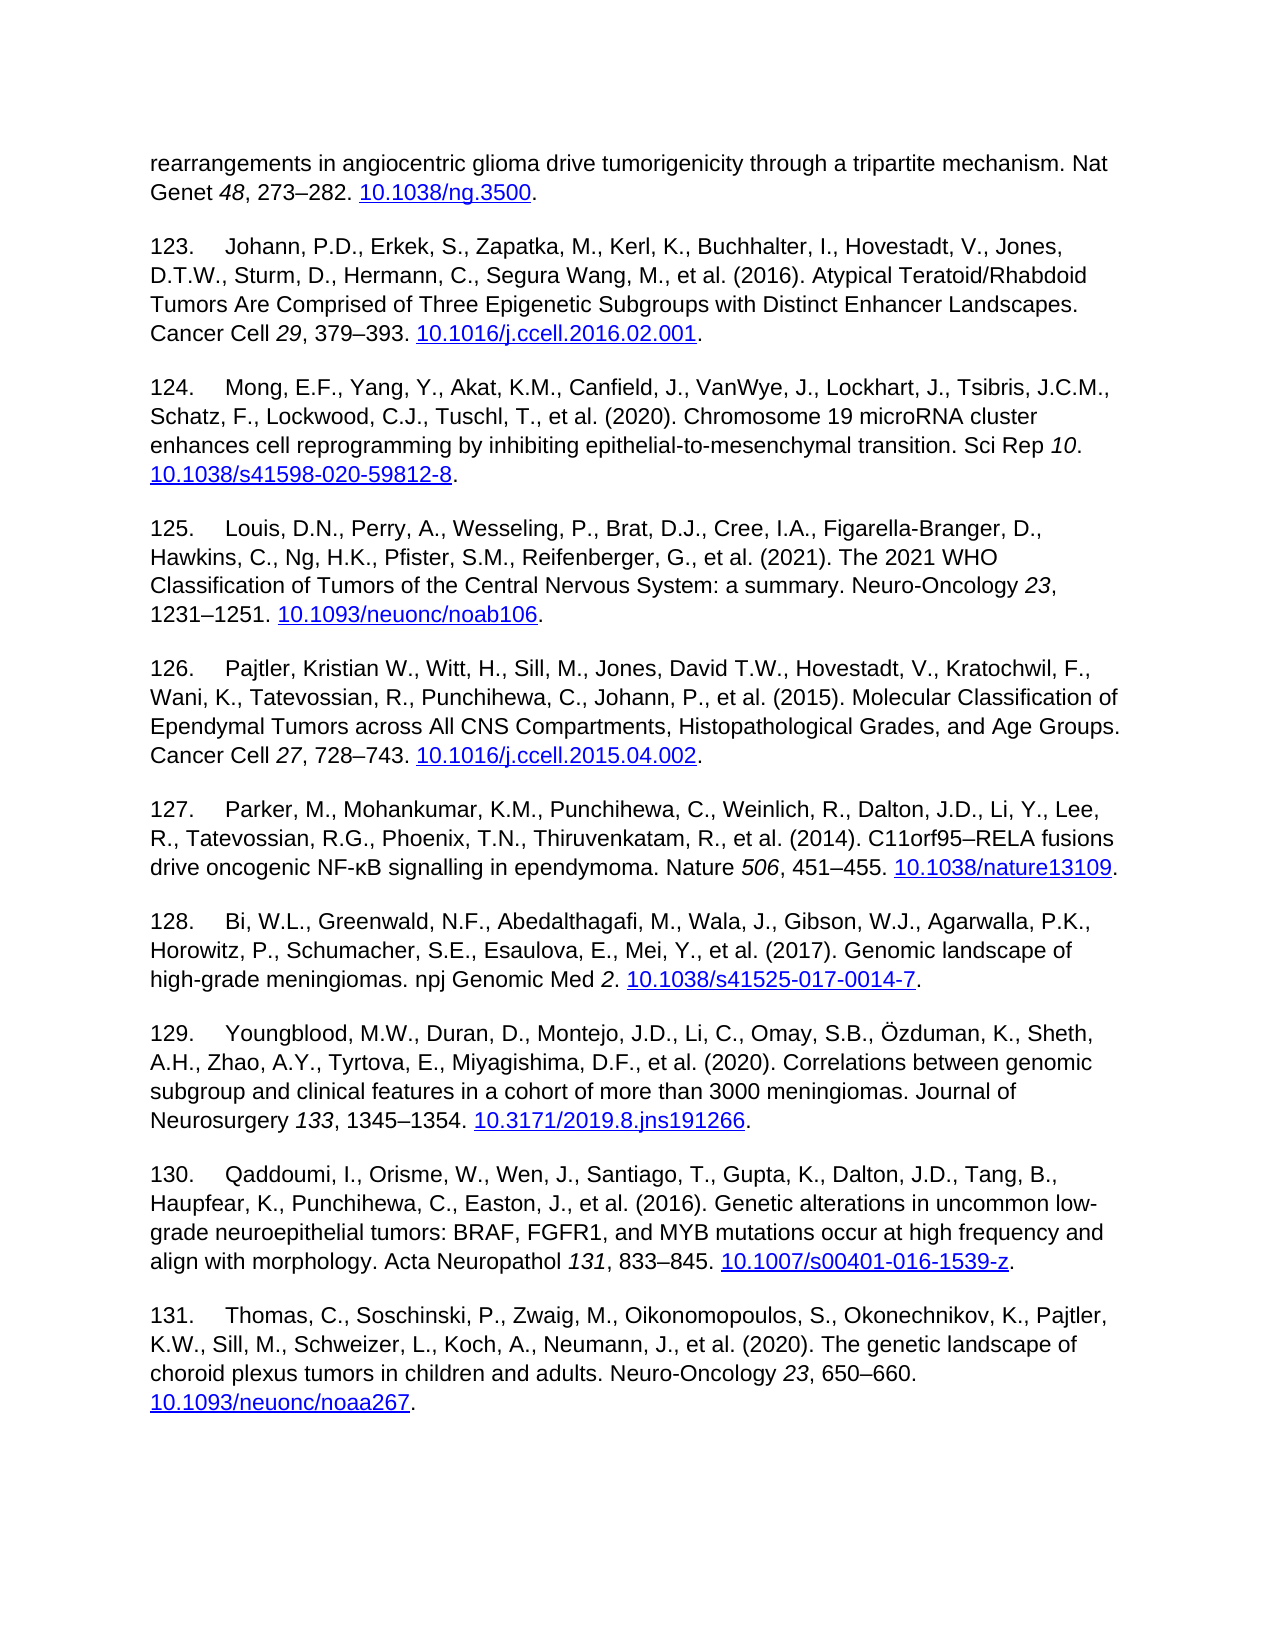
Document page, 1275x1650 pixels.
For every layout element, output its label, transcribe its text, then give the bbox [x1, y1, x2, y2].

text 125. Louis, D.N., Perry, A., Wesseling, P., Brat, D.J., Cree, I.A., Figarella-Branger, D., Hawkins, C., Ng, H.K., Pfister, S.M., Reifenberger, G., et al. (2021). The 2021 WHO Classification of Tumors of the Central Nervous System: a summary. Neuro-Oncology 23, 1231–1251. 10.1093/neuonc/noab106. [150, 514, 1125, 628]
text 129. Youngblood, M.W., Duran, D., Montejo, J.D., Li, C., Omay, S.B., Özduman, K., Sheth, A.H., Zhao, A.Y., Tyrtova, E., Miyagishima, D.F., et al. (2020). Correlations between genomic subgroup and clinical features in a cohort of more than 3000 meningiomas. Journal of Neurosurgery 133, 1345–1354. 10.3171/2019.8.jns191266. [150, 1020, 1125, 1133]
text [150, 150, 1125, 205]
text 131. Thomas, C., Soschinski, P., Zwaig, M., Oikonomopoulos, S., Okonechnikov, K., Pajtler, K.W., Sill, M., Schweizer, L., Koch, A., Neumann, J., et al. (2020). The genetic landscape of choroid plexus tumors in children and adults. Neuro-Oncology 23, 650–660. 10.1093/neuonc/noaa267. [150, 1302, 1125, 1415]
text 124. Mong, E.F., Yang, Y., Akat, K.M., Canfield, J., VanWye, J., Lockhart, J., Tsibris, J.C.M., Schatz, F., Lockwood, C.J., Tuschl, T., et al. (2020). Chromosome 19 microRNA cluster enhances cell reprogramming by inhibiting epithelial-to-mesenchymal transition. Sci Rep 10. 10.1038/s41598-020-59812-8. [150, 374, 1125, 487]
text 128. Bi, W.L., Greenwald, N.F., Abedalthagafi, M., Wala, J., Gibson, W.J., Agarwalla, P.K., Horowitz, P., Schumacher, S.E., Esaulova, E., Mei, Y., et al. (2017). Genomic landscape of high-grade meningiomas. npj Genomic Med 2. 10.1038/s41525-017-0014-7. [150, 908, 1125, 992]
text 123. Johann, P.D., Erkek, S., Zapatka, M., Kerl, K., Buchhalter, I., Hovestadt, V., Jones, D.T.W., Sturm, D., Hermann, C., Segura Wang, M., et al. (2016). Atypical Teratoid/Rhabdoid Tumors Are Comprised of Three Epigenetic Subgroups with Distinct Enhancer Landscapes. Cancer Cell 29, 379–393. 10.1016/j.ccell.2016.02.001. [150, 233, 1125, 346]
text 130. Qaddoumi, I., Orisme, W., Wen, J., Santiago, T., Gupta, K., Dalton, J.D., Tang, B., Haupfear, K., Punchihewa, C., Easton, J., et al. (2016). Genetic alterations in uncommon low-grade neuroepithelial tumors: BRAF, FGFR1, and MYB mutations occur at high frequency and align with morphology. Acta Neuropathol 131, 833–845. 10.1007/s00401-016-1539-z. [150, 1161, 1125, 1274]
text 127. Parker, M., Mohankumar, K.M., Punchihewa, C., Weinlich, R., Dalton, J.D., Li, Y., Lee, R., Tatevossian, R.G., Phoenix, T.N., Thiruvenkatam, R., et al. (2014). C11orf95–RELA fusions drive oncogenic NF-κB signalling in ependymoma. Nature 506, 451–455. 10.1038/nature13109. [150, 796, 1125, 881]
text 126. Pajtler, Kristian W., Witt, H., Sill, M., Jones, David T.W., Hovestadt, V., Kratochwil, F., Wani, K., Tatevossian, R., Punchihewa, C., Johann, P., et al. (2015). Molecular Classification of Ependymal Tumors across All CNS Compartments, Histopathological Grades, and Age Groups. Cancer Cell 27, 728–743. 10.1016/j.ccell.2015.04.002. [150, 655, 1125, 769]
